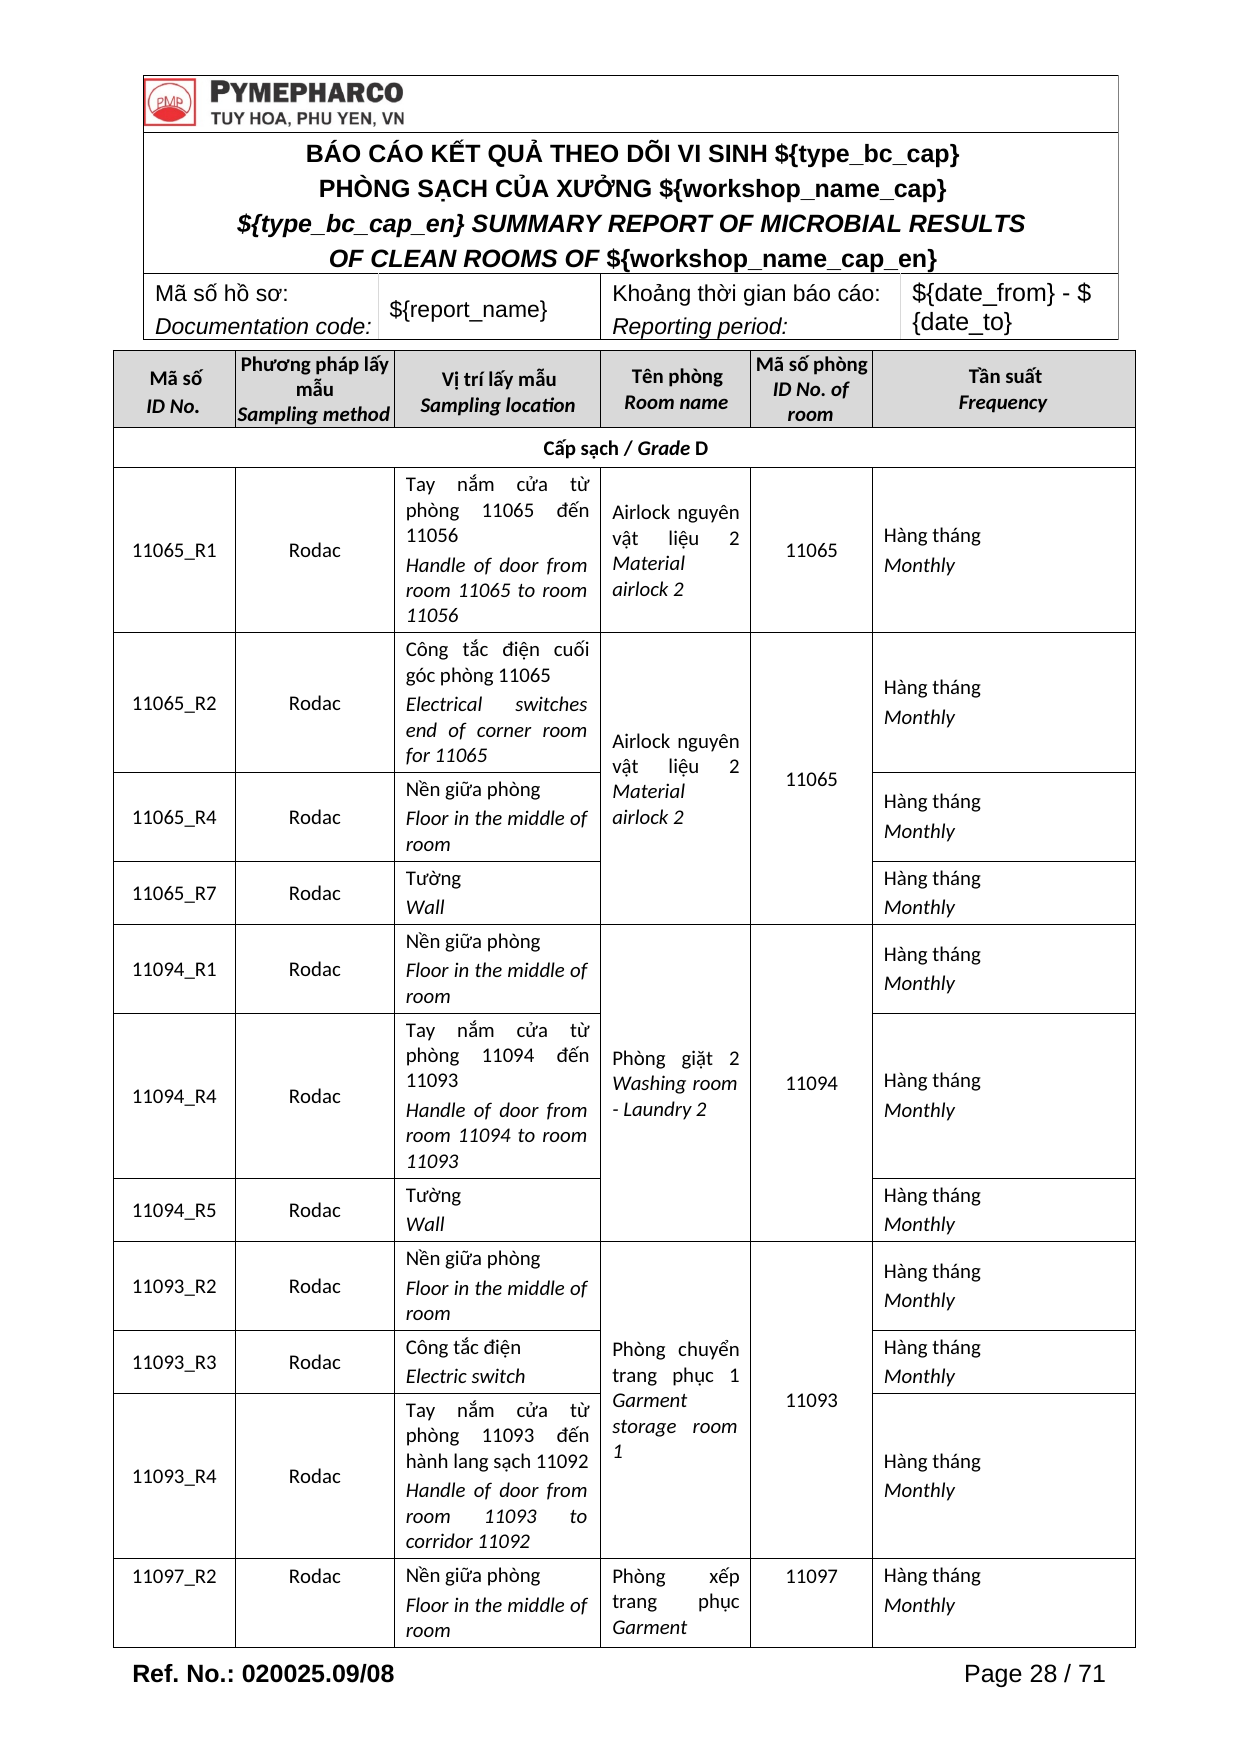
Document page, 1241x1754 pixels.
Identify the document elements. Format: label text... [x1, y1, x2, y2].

table_cell Rodac [236, 862, 394, 924]
table_cell Hàng tháng Monthly [873, 633, 1135, 772]
table_cell Tường Wall [395, 1179, 600, 1241]
table_cell Hàng tháng Monthly [873, 1331, 1135, 1393]
table_cell Nền giữa phòng Floor in the middle of room [395, 773, 600, 861]
table_cell Phòng giặt 2 Washing room - Laundry 2 [601, 925, 750, 1241]
table_header Mã số ID No. [114, 351, 235, 427]
table_cell Tay nắm cửa từ phòng 11065 đến 11056 Handle of door from room 11065 to room 11056 [395, 468, 600, 632]
table_cell Rodac [236, 633, 394, 772]
picture [144, 78, 404, 127]
table_cell Hàng tháng Monthly [873, 468, 1135, 632]
table_cell Rodac [236, 1014, 394, 1178]
table_cell Airlock nguyên vật liệu 2 Material airlock 2 [601, 468, 750, 632]
table_cell Rodac [236, 1331, 394, 1393]
table_cell Tường Wall [395, 862, 600, 924]
table_cell Hàng tháng Monthly [873, 925, 1135, 1013]
table_cell Nền giữa phòng Floor in the middle of room [395, 1559, 600, 1647]
table_cell Rodac [236, 925, 394, 1013]
table_header Phương pháp lấy mẫu Sampling method [236, 351, 394, 427]
table_cell 11094_R4 [114, 1014, 235, 1178]
table_header Tên phòng Room name [601, 351, 750, 427]
table_cell Hàng tháng Monthly [873, 1394, 1135, 1558]
table_cell Nền giữa phòng Floor in the middle of room [395, 1242, 600, 1330]
table_cell 11093_R4 [114, 1394, 235, 1558]
table_cell 11097_R2 [114, 1559, 235, 1647]
table_cell Nền giữa phòng Floor in the middle of room [395, 925, 600, 1013]
table_cell 11065_R7 [114, 862, 235, 924]
table_cell 11093 [751, 1242, 872, 1558]
table_header Tần suất Frequency [873, 351, 1135, 427]
table_cell Rodac [236, 773, 394, 861]
table_cell Hàng tháng Monthly [873, 1014, 1135, 1178]
table_cell 11065_R1 [114, 468, 235, 632]
table_cell Công tắc điện cuối góc phòng 11065 Electrical switches end of corner room for 11065 [395, 633, 600, 772]
table_cell 11094_R5 [114, 1179, 235, 1241]
table_cell 11094 [751, 925, 872, 1241]
table_cell 11097 [751, 1559, 872, 1647]
table_cell 11093_R2 [114, 1242, 235, 1330]
table_cell 11065 [751, 468, 872, 632]
table_cell 11093_R3 [114, 1331, 235, 1393]
table_header Mã số phòng ID No. of room [751, 351, 872, 427]
table_cell Tay nắm cửa từ phòng 11093 đến hành lang sạch 11092 Handle of door from room 11093 to corridor 11092 [395, 1394, 600, 1558]
table_cell Hàng tháng Monthly [873, 1179, 1135, 1241]
table_cell Hàng tháng Monthly [873, 862, 1135, 924]
table_cell Phòng xếp trang phục Garment packaging room [601, 1559, 750, 1647]
table_cell 11065 [751, 633, 872, 924]
table_cell Hàng tháng Monthly [873, 1242, 1135, 1330]
table_cell Hàng tháng Monthly [873, 1559, 1135, 1647]
table_cell Phòng chuyển trang phục 1 Garment storage room 1 [601, 1242, 750, 1558]
table_cell 11065_R4 [114, 773, 235, 861]
table_cell Tay nắm cửa từ phòng 11094 đến 11093 Handle of door from room 11094 to room 11093 [395, 1014, 600, 1178]
table_cell Rodac [236, 1559, 394, 1647]
table_cell Cấp sạch / Grade D [114, 428, 1135, 467]
table_cell Công tắc điện Electric switch [395, 1331, 600, 1393]
table_cell Rodac [236, 1394, 394, 1558]
table_cell Rodac [236, 1242, 394, 1330]
table_cell Hàng tháng Monthly [873, 773, 1135, 861]
table_cell Rodac [236, 468, 394, 632]
table_header Vị trí lấy mẫu Sampling location [395, 351, 600, 427]
table_cell 11065_R2 [114, 633, 235, 772]
table_cell Airlock nguyên vật liệu 2 Material airlock 2 [601, 633, 750, 924]
table_cell 11094_R1 [114, 925, 235, 1013]
table_cell Rodac [236, 1179, 394, 1241]
